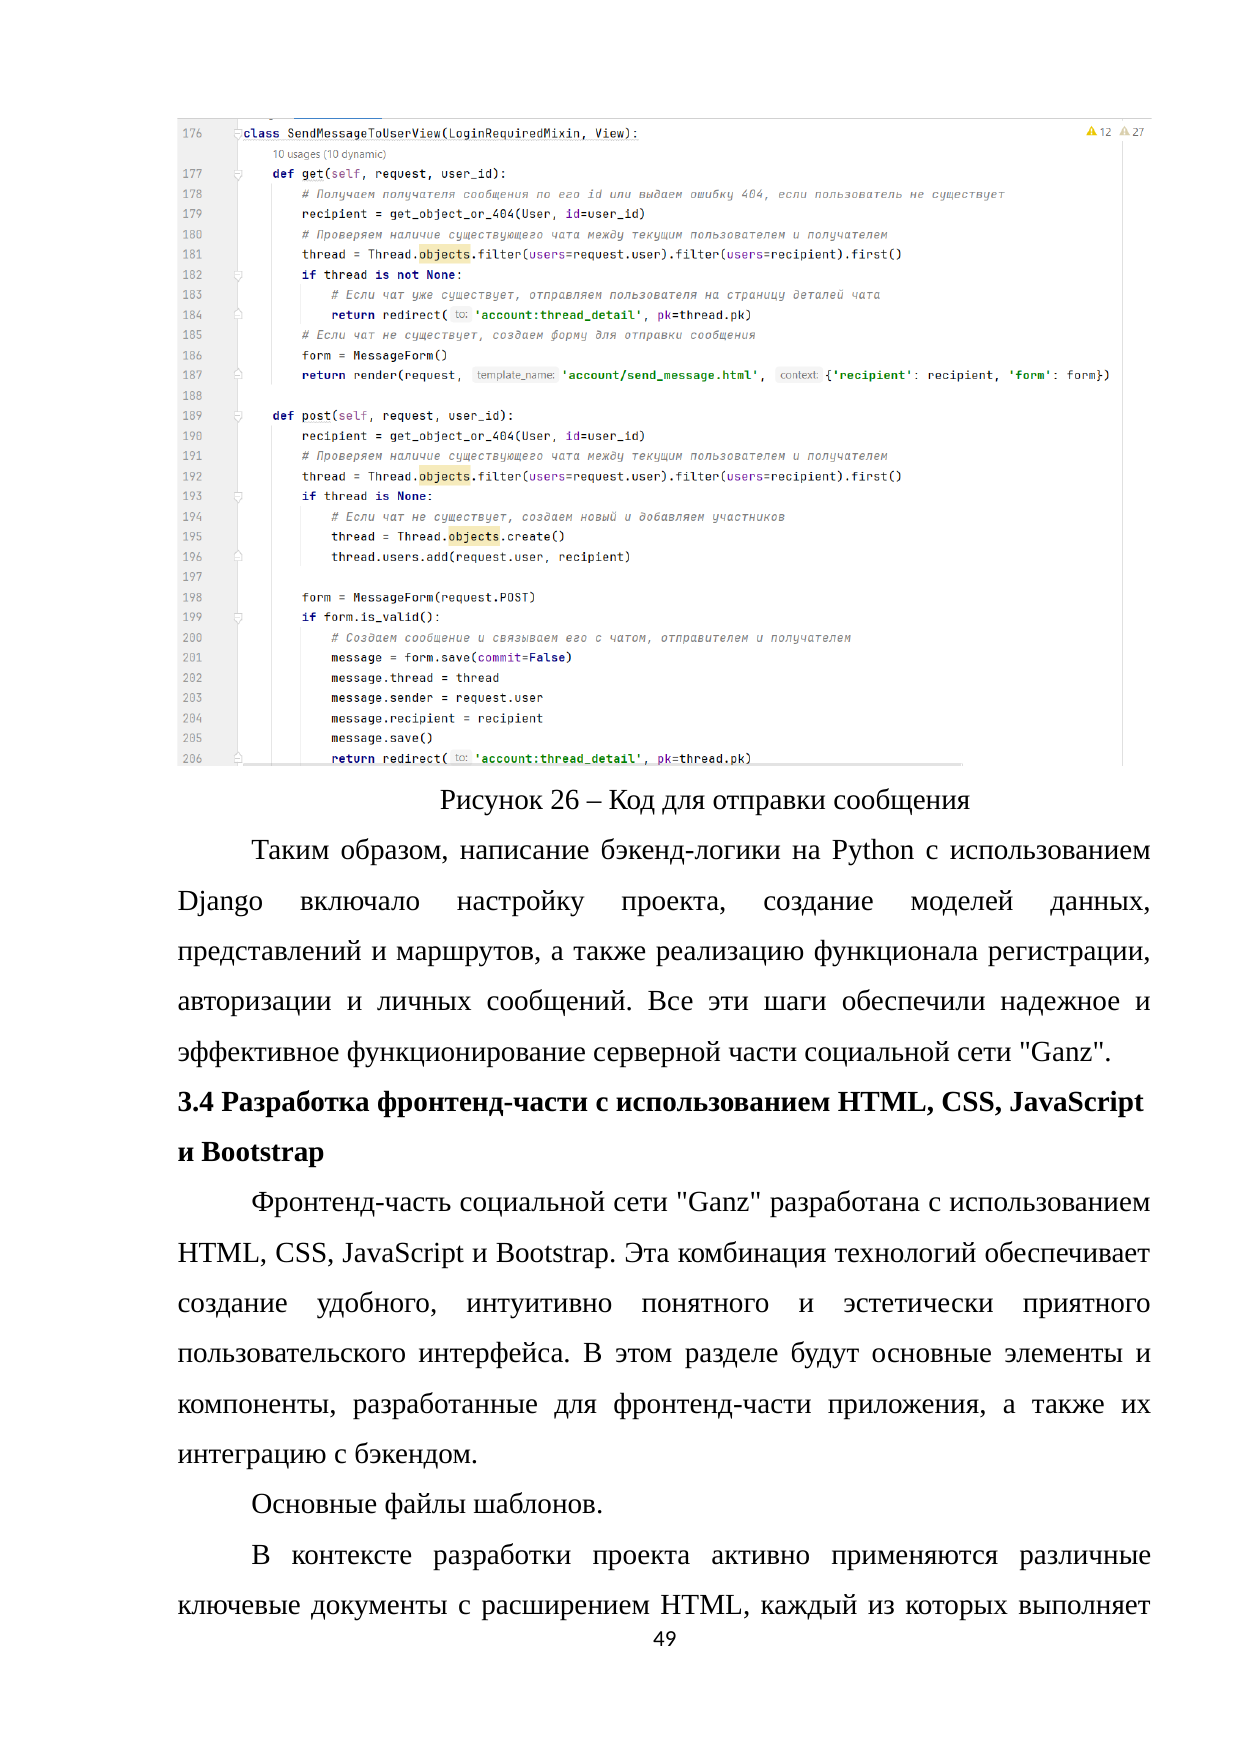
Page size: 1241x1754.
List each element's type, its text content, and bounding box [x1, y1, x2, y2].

picture [177, 118, 1152, 766]
subtitle 3.4 Разработка фронтенд-части с использованием HTML, CSS, JavaScript и Bootstrap [177, 1084, 1152, 1168]
text Фронтенд-часть социальной сети "Ganz" разработана с использованием HTML, CSS, JavaScript и Bootstrap. Эта комбинация технологий обеспечивает создание удобного, интуитивно понятного и эстетически приятного пользовательского интерфейса. В этом разделе будут основные элементы и компоненты, разработанные для фронтенд-части приложения, а также их интеграцию с бэкендом. [177, 1184, 1152, 1470]
text Основные файлы шаблонов. [177, 1486, 1152, 1520]
text Таким образом, написание бэкенд-логики на Python с использованием Django включало настройку проекта, создание моделей данных, представлений и маршрутов, а также реализацию функционала регистрации, авторизации и личных сообщений. Все эти шаги обеспечили надежное и эффективное функционирование серверной части социальной сети "Ganz". [177, 832, 1152, 1067]
text Рисунок 26 – Код для отправки сообщения [177, 766, 1152, 816]
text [177, 1537, 1152, 1621]
